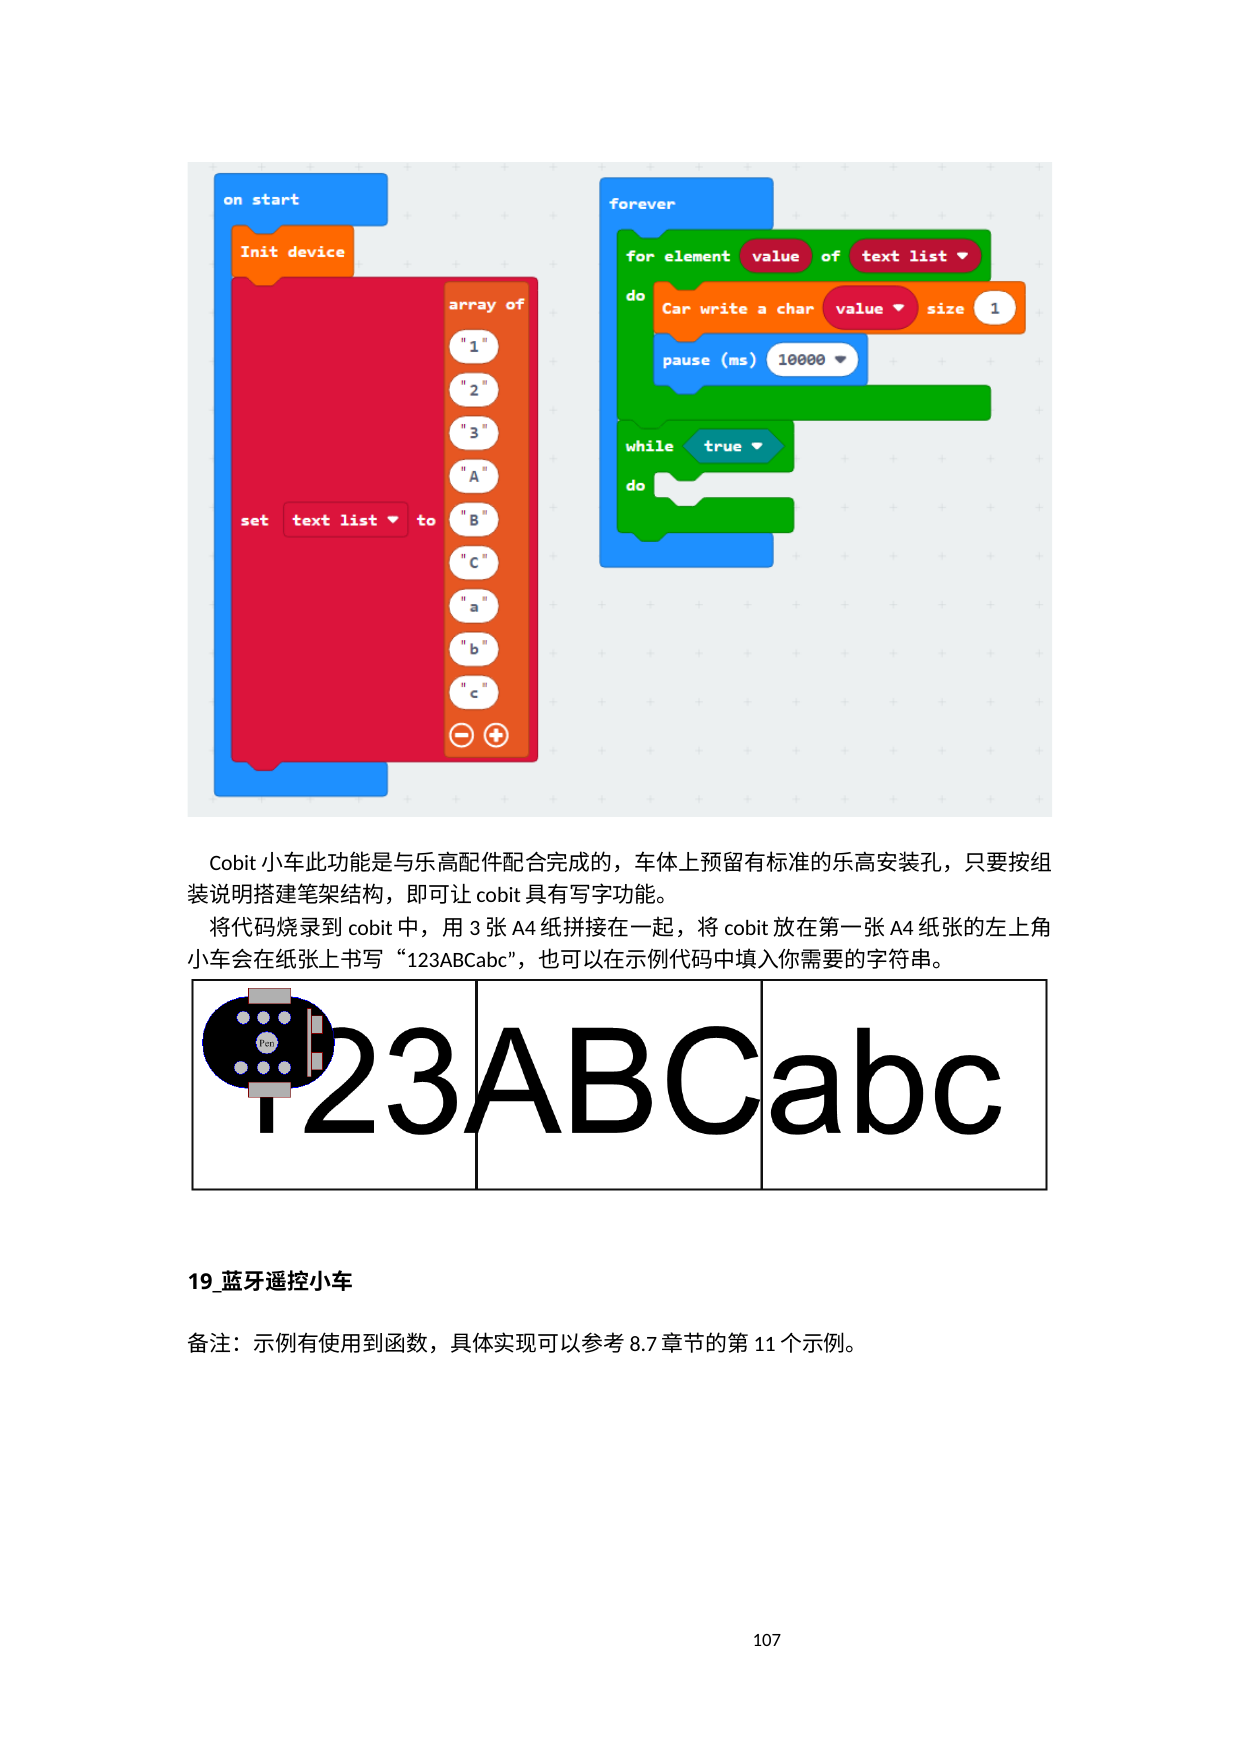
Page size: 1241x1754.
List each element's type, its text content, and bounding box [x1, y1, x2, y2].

text Cobit小车此功能是与乐高配件配合完成的，车体上预留有标准的乐高安装孔，只要按组装说明搭建笔架结构，即可让cobit具有写字功能。 [187, 844, 1053, 909]
picture [187, 974, 1052, 1195]
subtitle 19_蓝牙遥控小车 [187, 1264, 1053, 1296]
text 备注：示例有使用到函数，具体实现可以参考8.7章节的第11个示例。 [187, 1325, 1053, 1358]
picture [187, 162, 1053, 817]
text 将代码烧录到cobit中，用3张A4纸拼接在一起，将cobit放在第一张A4纸张的左上角，小车会在纸张上书写“123ABCabc”，也可以在示例代码中填入你需要的字符串。 [187, 909, 1053, 974]
